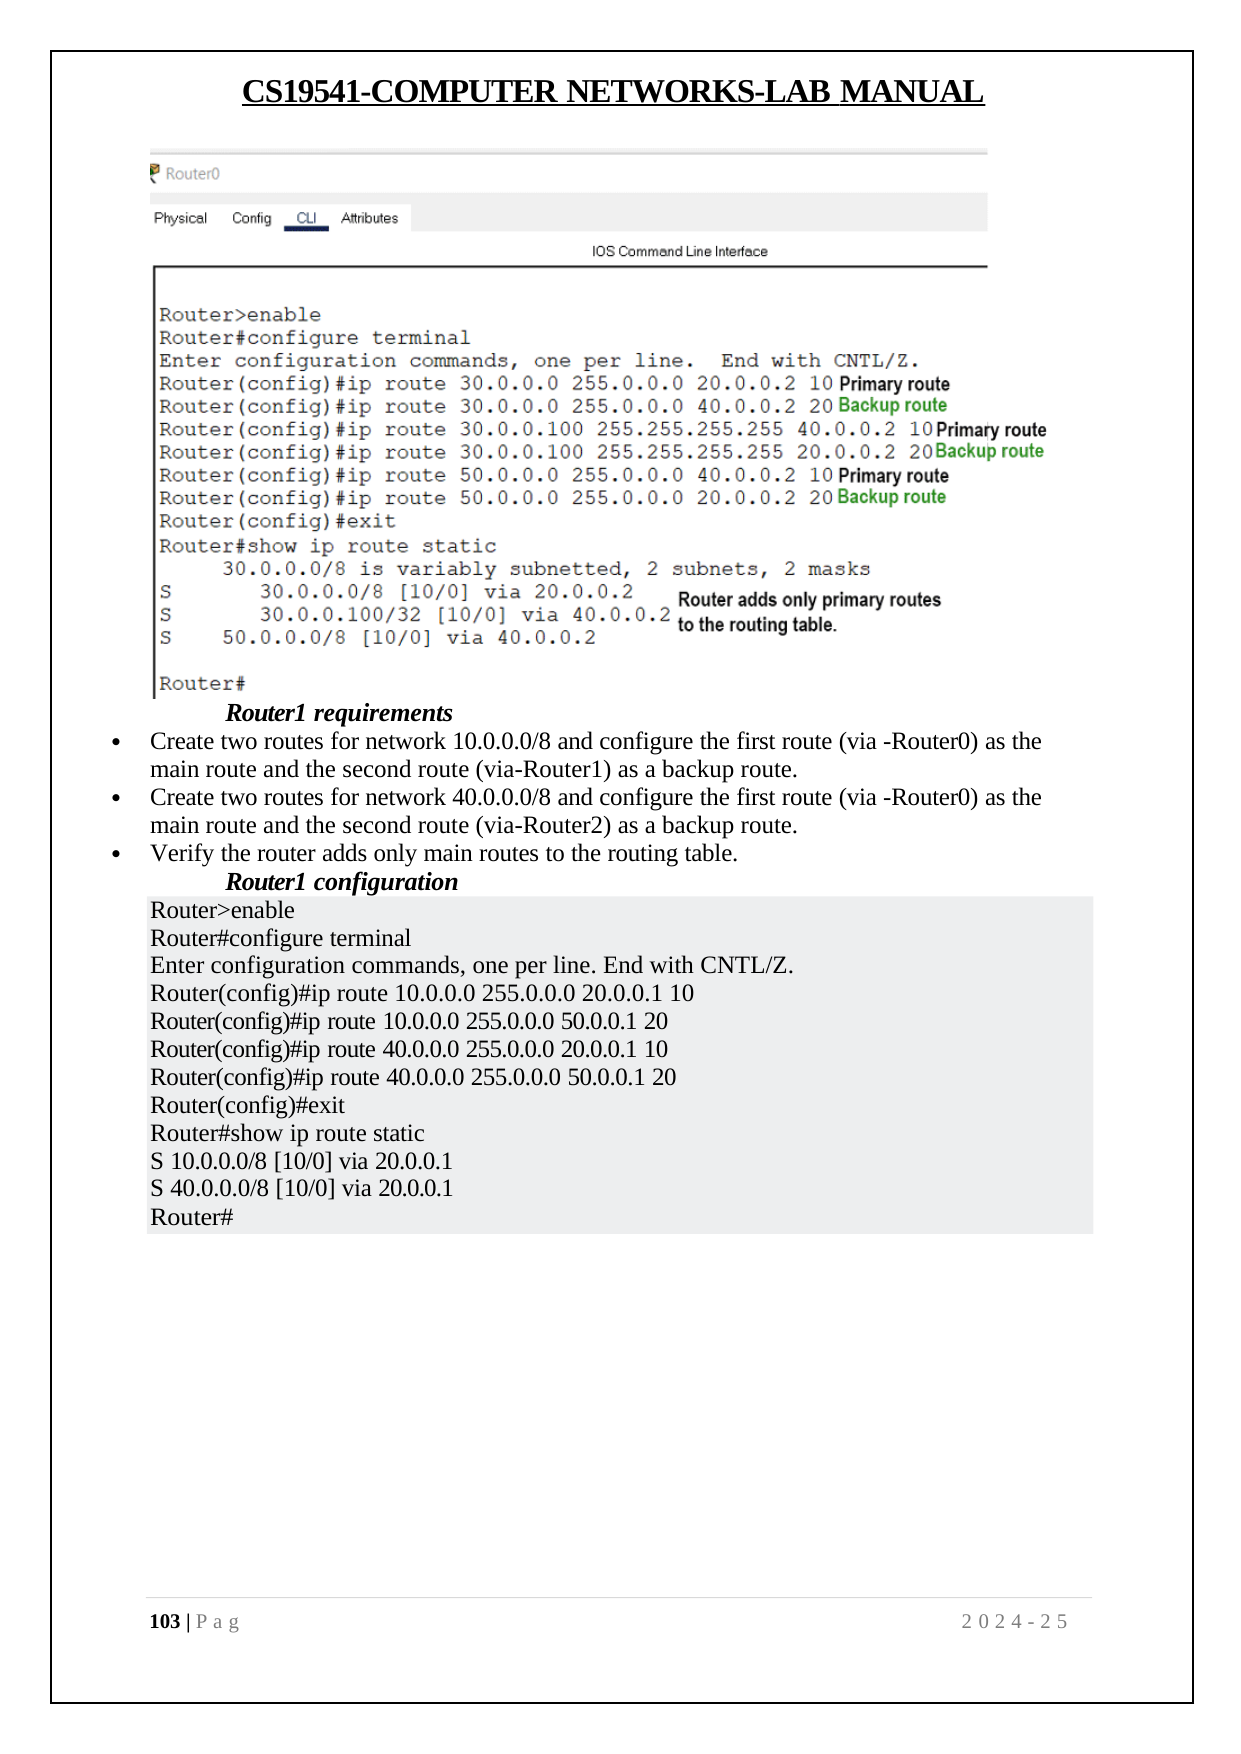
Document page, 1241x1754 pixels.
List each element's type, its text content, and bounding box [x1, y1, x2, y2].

list Create two routes for network 40.0.0.0/8 and configure the first route (via -Router0) as the main route and the second route (via-Router2) as a backup route. [112, 783, 1081, 838]
list Verify the router adds only main routes to the routing table. [112, 838, 1192, 867]
picture [150, 148, 1047, 699]
list Create two routes for network 10.0.0.0/8 and configure the first route (via -Router0) as the main route and the second route (via-Router1) as a backup route. [112, 728, 1081, 783]
subtitle Router1 requirements [225, 698, 1192, 728]
subtitle Router1 configuration [225, 867, 1192, 896]
